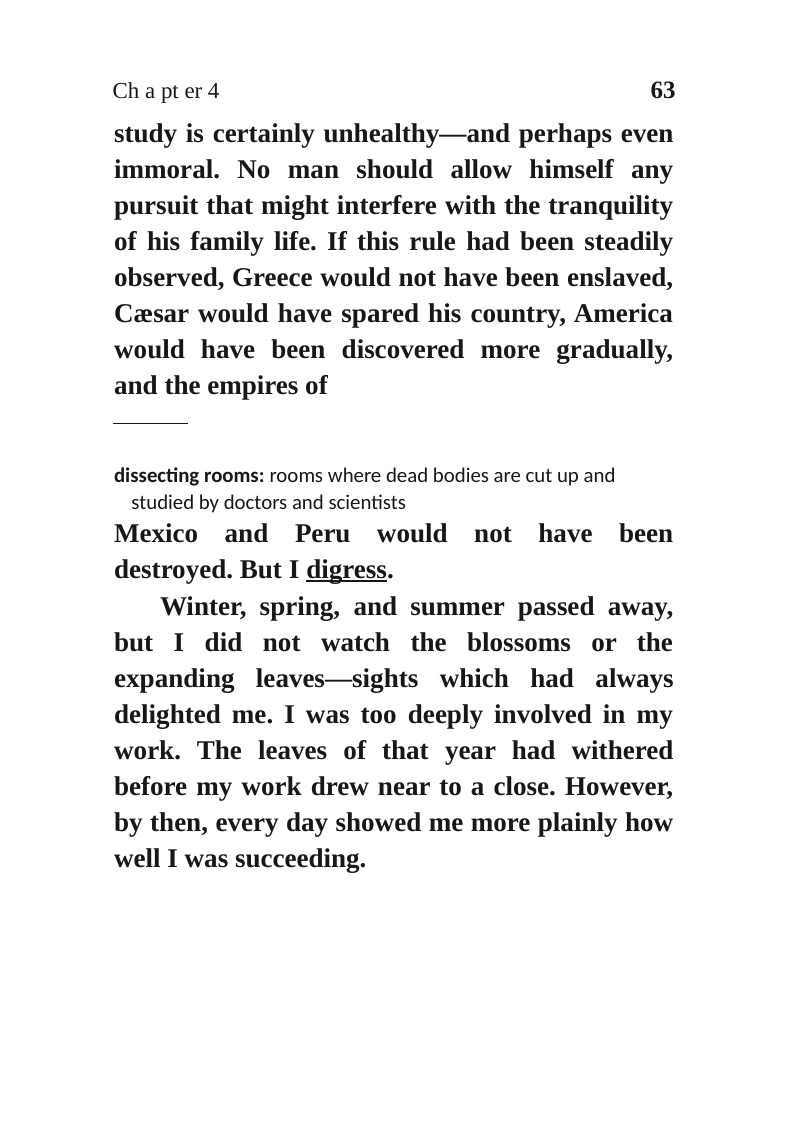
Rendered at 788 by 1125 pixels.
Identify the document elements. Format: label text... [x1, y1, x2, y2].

text studied by doctors and scientists [131, 489, 675, 515]
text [114, 117, 674, 400]
text Winter, spring, and summer passed away, but I did not watch the blossoms or the expanding leaves—sights which had always delighted me. I was too deeply involved in my work. The leaves of that year had withered before my work drew near to a close. However, by then, every day showed me more plainly how well I was succeeding. [114, 590, 674, 873]
text Mexico and Peru would not have been destroyed. But I digress. [114, 517, 674, 584]
text dissecting rooms: rooms where dead bodies are cut up and [114, 462, 675, 487]
